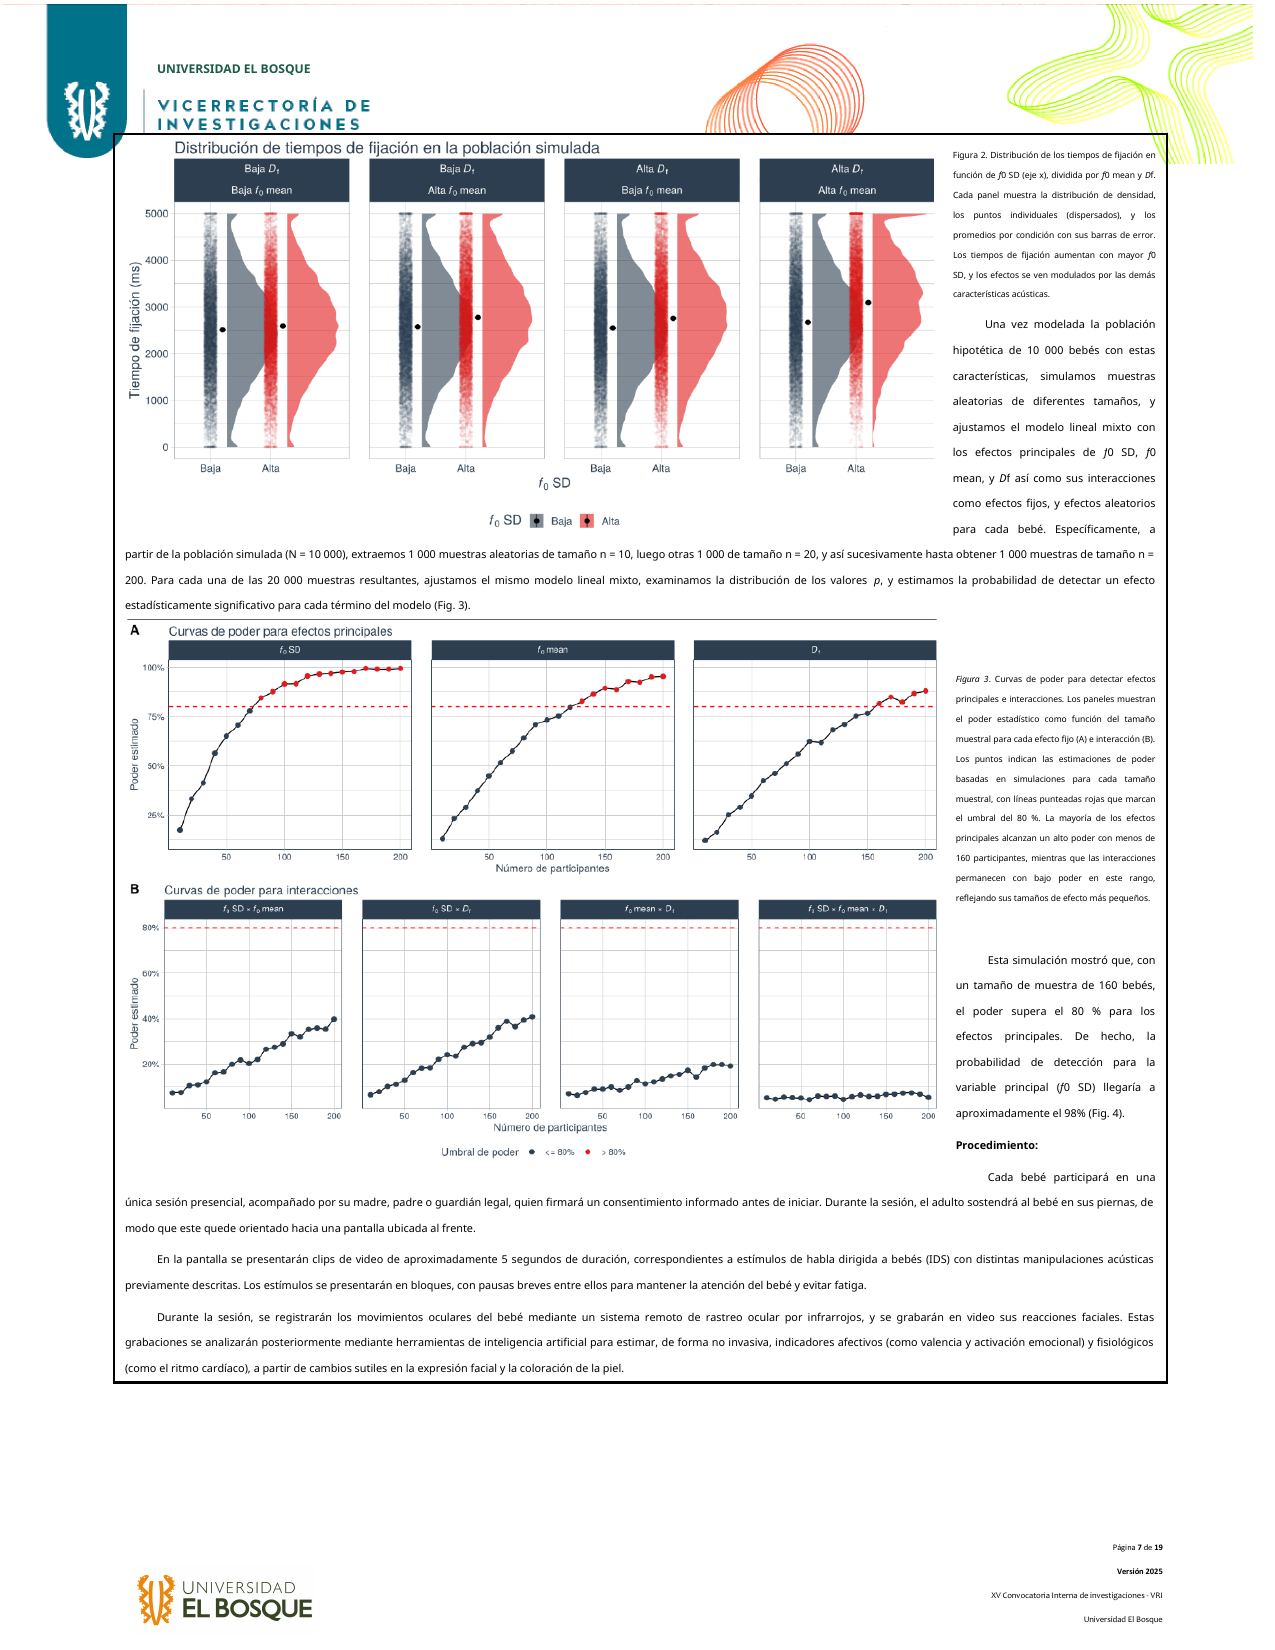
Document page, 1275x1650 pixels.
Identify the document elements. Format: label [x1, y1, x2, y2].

picture [134, 1564, 315, 1636]
picture [2, 4, 1253, 164]
picture [127, 619, 937, 1160]
picture [124, 135, 934, 529]
table_cell [115, 135, 1166, 1381]
